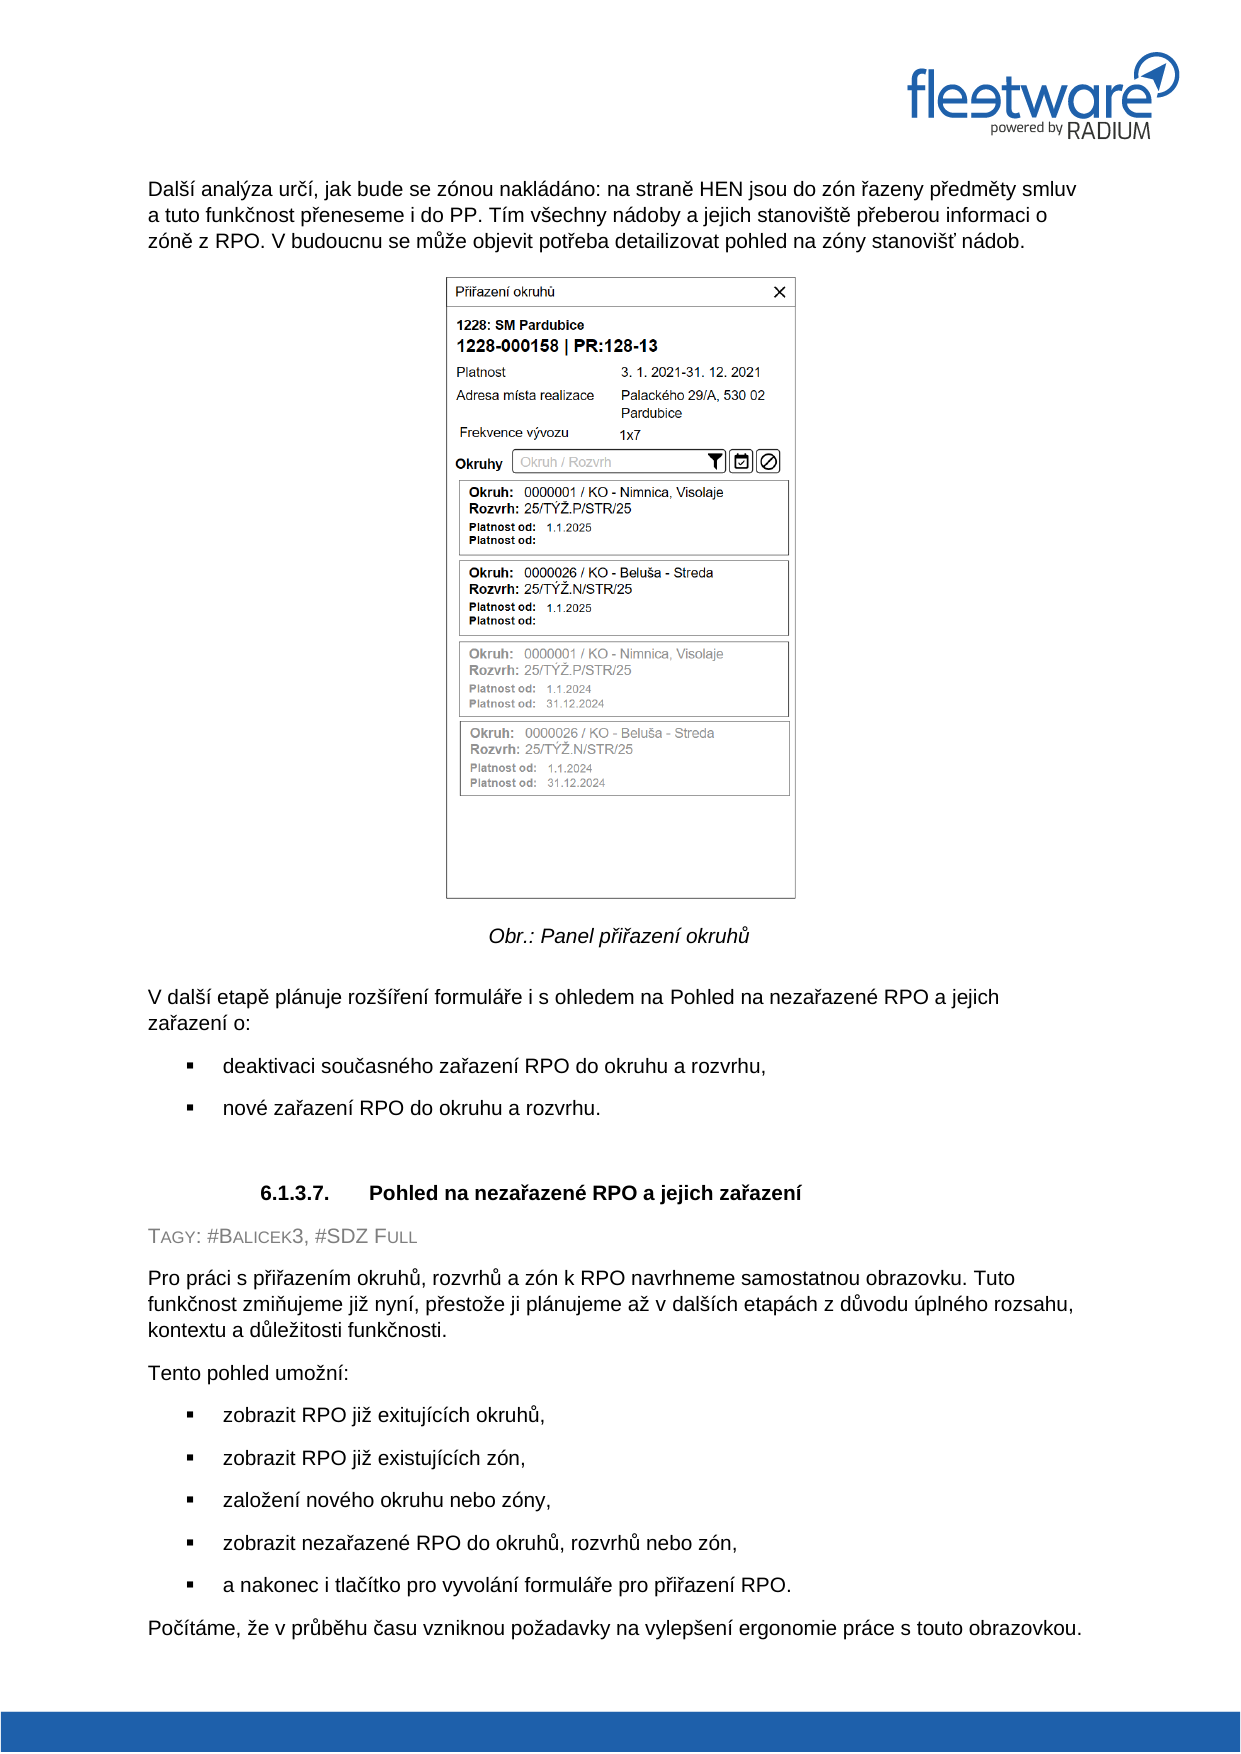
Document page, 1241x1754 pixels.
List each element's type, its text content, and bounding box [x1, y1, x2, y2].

list zobrazit RPO již exitujících okruhů, [185, 1403, 1093, 1427]
text Další analýza určí, jak bude se zónou nakládáno: na straně HEN jsou do zón řazeny předměty smluv a tuto funkčnost přeneseme i do PP. Tím všechny nádoby a jejich stanoviště přeberou informaci o zóně z RPO. V budoucnu se může objevit potřeba detailizovat pohled na zóny stanovišť nádob. [148, 177, 1093, 253]
text Obr.: Panel přiřazení okruhů [148, 924, 1093, 948]
list deaktivaci současného zařazení RPO do okruhu a rozvrhu, [185, 1053, 1093, 1077]
list založení nového okruhu nebo zóny, [185, 1488, 1093, 1512]
list zobrazit RPO již existujících zón, [185, 1445, 1093, 1469]
subtitle Pohled na nezařazené RPO a jejich zařazení [260, 1181, 1093, 1205]
text V další etapě plánuje rozšíření formuláře i s ohledem na Pohled na nezařazené RPO a jejich zařazení o: [148, 985, 1093, 1035]
text Tagy: #Balicek3, #SDZ Full [148, 1224, 1093, 1248]
text Pro práci s přiřazením okruhů, rozvrhů a zón k RPO navrhneme samostatnou obrazovku. Tuto funkčnost zmiňujeme již nyní, přestože ji plánujeme až v dalších etapách z důvodu úplného rozsahu, kontextu a důležitosti funkčnosti. [148, 1266, 1093, 1342]
picture [0, 0, 1241, 1752]
text Tento pohled umožní: [148, 1360, 1093, 1384]
list a nakonec i tlačítko pro vyvolání formuláře pro přiřazení RPO. [185, 1573, 1093, 1597]
list nové zařazení RPO do okruhu a rozvrhu. [185, 1096, 1093, 1120]
text Počítáme, že v průběhu času vzniknou požadavky na vylepšení ergonomie práce s touto obrazovkou. [148, 1616, 1093, 1640]
list zobrazit nezařazené RPO do okruhů, rozvrhů nebo zón, [185, 1531, 1093, 1555]
